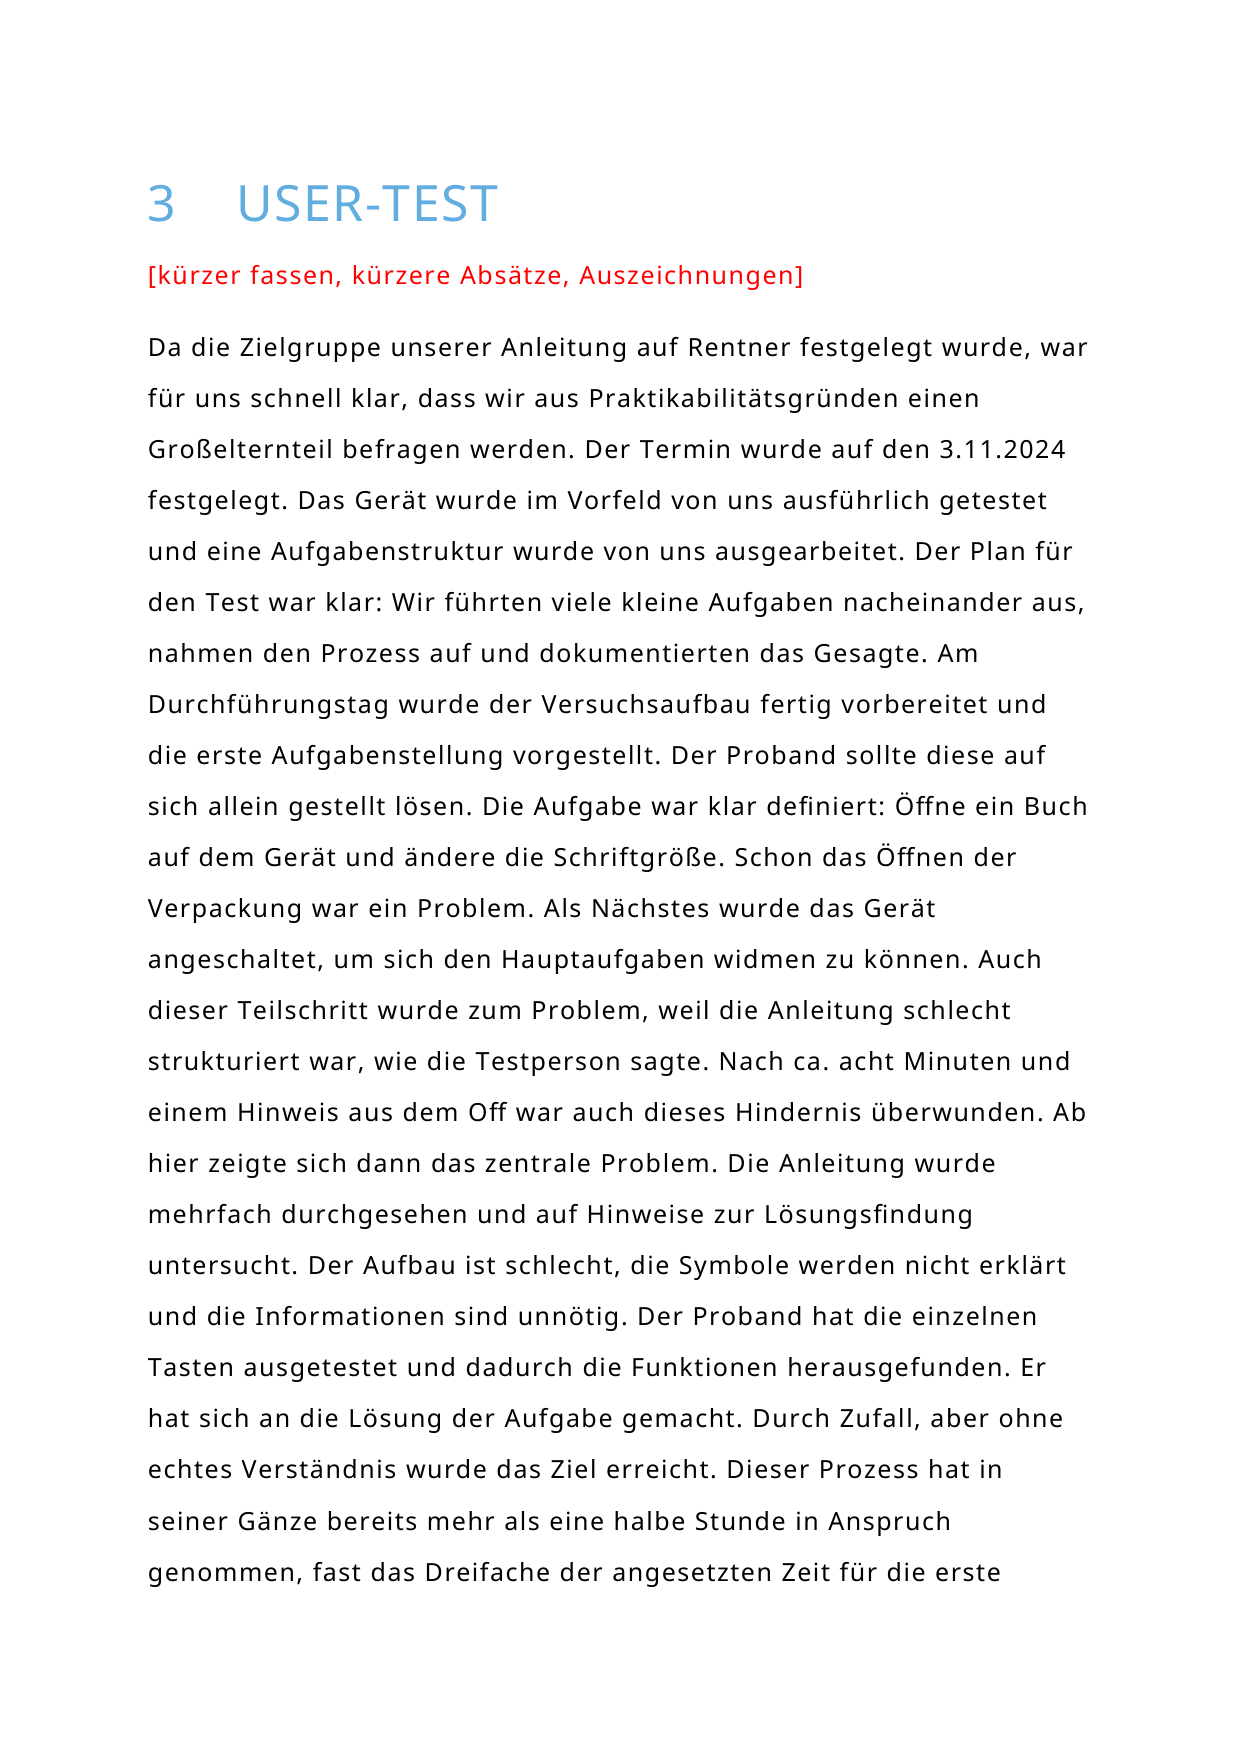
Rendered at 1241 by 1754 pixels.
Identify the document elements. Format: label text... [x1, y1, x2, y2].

text User-Test [148, 168, 1093, 237]
text [kürzer fassen, kürzere Absätze, Auszeichnungen] [148, 257, 1093, 291]
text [148, 329, 1093, 1588]
